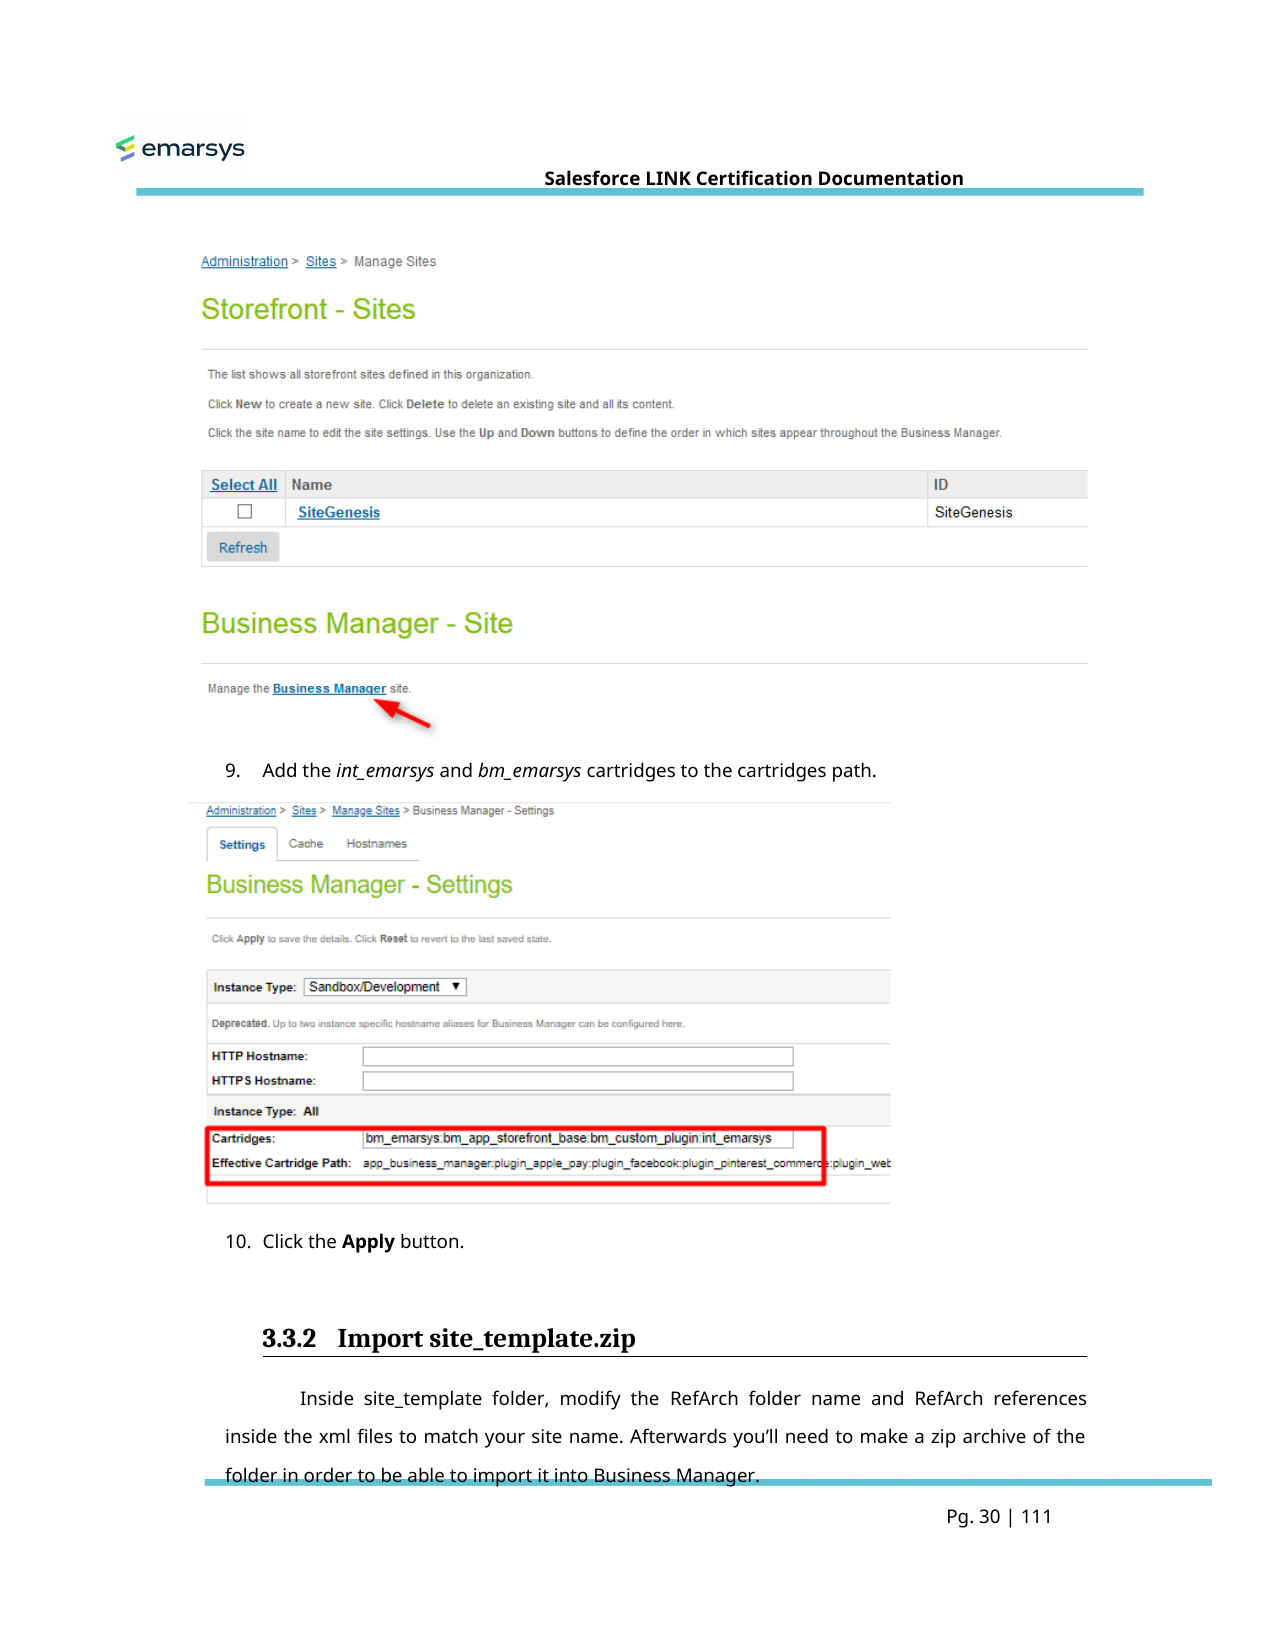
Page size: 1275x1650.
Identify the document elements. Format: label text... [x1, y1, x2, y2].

subtitle Import site_template.zip [262, 1323, 1087, 1357]
list Click the Apply button. [225, 1228, 1087, 1253]
list Add the int_emarsys and bm_emarsys cartridges to the cartridges path. [225, 757, 1087, 783]
picture [1087, 1479, 1212, 1486]
picture [187, 801, 891, 1209]
picture [136, 188, 1144, 196]
picture [113, 111, 247, 185]
text Inside site_template folder, modify the RefArch folder name and RefArch references inside the xml files to match your site name. Afterwards you’ll need to make a zip archive of the folder in order to be able to import it into Business Manager. [225, 1386, 1087, 1487]
picture [187, 243, 1088, 739]
picture [204, 1479, 225, 1486]
